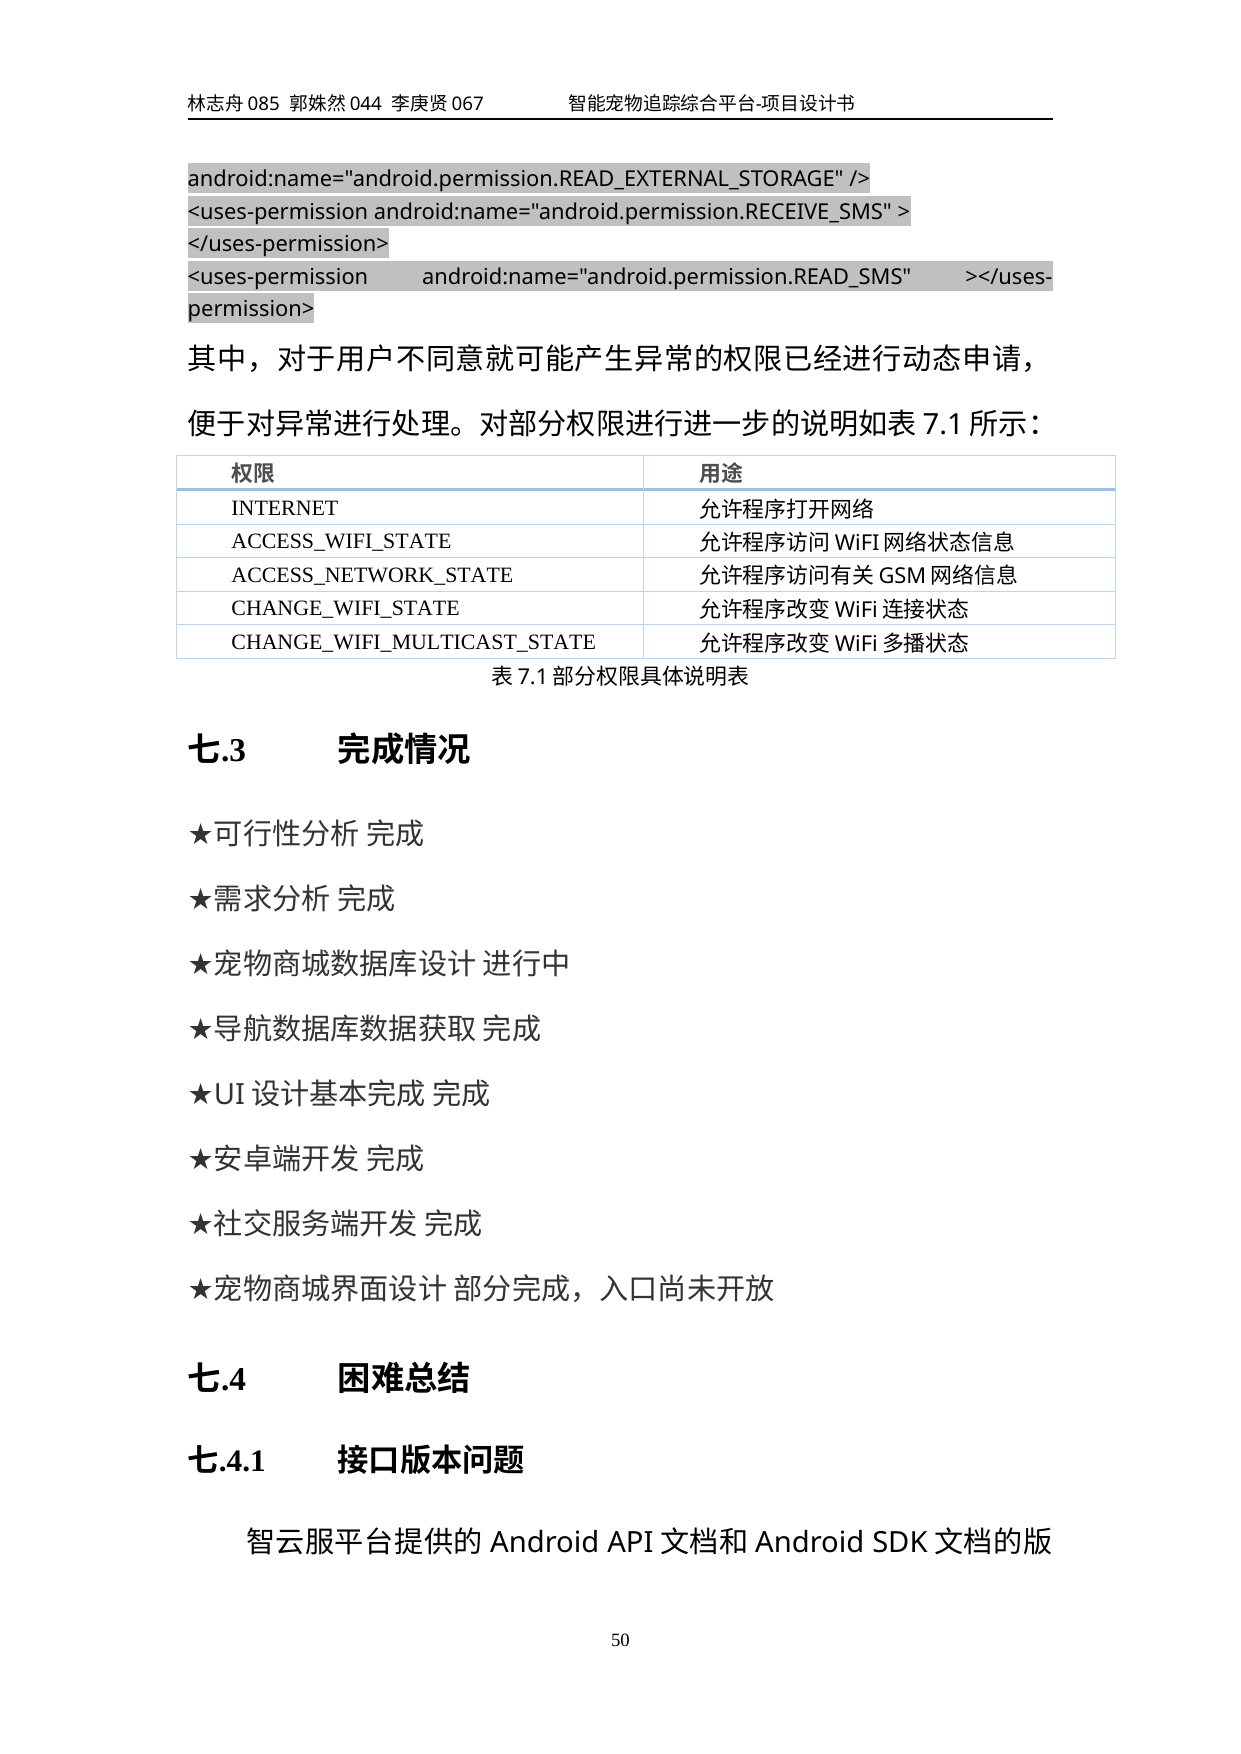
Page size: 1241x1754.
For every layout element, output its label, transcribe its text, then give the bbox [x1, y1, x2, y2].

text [187, 162, 1053, 194]
text ★宠物商城数据库设计 进行中 [187, 930, 1053, 995]
subtitle 困难总结 [187, 1347, 1053, 1401]
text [187, 1507, 1053, 1572]
table_cell 允许程序改变WiFi连接状态 [644, 592, 1115, 624]
subtitle 完成情况 [187, 718, 1053, 773]
table_cell 允许程序改变WiFi多播状态 [644, 625, 1115, 658]
text 其中，对于用户不同意就可能产生异常的权限已经进行动态申请，便于对异常进行处理。对部分权限进行进一步的说明如表7.1所示： [187, 324, 1053, 454]
table_cell 允许程序访问WiFI网络状态信息 [644, 525, 1115, 557]
table_cell INTERNET [177, 491, 643, 524]
text ★需求分析 完成 [187, 865, 1053, 930]
text ★宠物商城界面设计 部分完成，入口尚未开放 [187, 1255, 1053, 1320]
table_cell CHANGE_WIFI_MULTICAST_STATE [177, 625, 643, 658]
text <uses-permission android:name="android.permission.READ_SMS" ></uses-permission> [187, 259, 1053, 324]
table_cell ACCESS_WIFI_STATE [177, 525, 643, 557]
text ★导航数据库数据获取 完成 [187, 995, 1053, 1060]
table_header 用途 [644, 456, 1115, 488]
text <uses-permission android:name="android.permission.RECEIVE_SMS" > [187, 194, 1053, 227]
text ★社交服务端开发 完成 [187, 1190, 1053, 1255]
text ★安卓端开发 完成 [187, 1125, 1053, 1190]
text ★UI设计基本完成 完成 [187, 1060, 1053, 1125]
text </uses-permission> [187, 227, 1053, 259]
table_cell 允许程序访问有关GSM网络信息 [644, 558, 1115, 591]
table_cell CHANGE_WIFI_STATE [177, 592, 643, 624]
text 表7.1部分权限具体说明表 [187, 659, 1053, 691]
text ★可行性分析 完成 [187, 800, 1053, 865]
table_cell ACCESS_NETWORK_STATE [177, 558, 643, 591]
table_cell 允许程序打开网络 [644, 491, 1115, 524]
subtitle 接口版本问题 [187, 1428, 1053, 1482]
table_header 权限 [177, 456, 643, 488]
